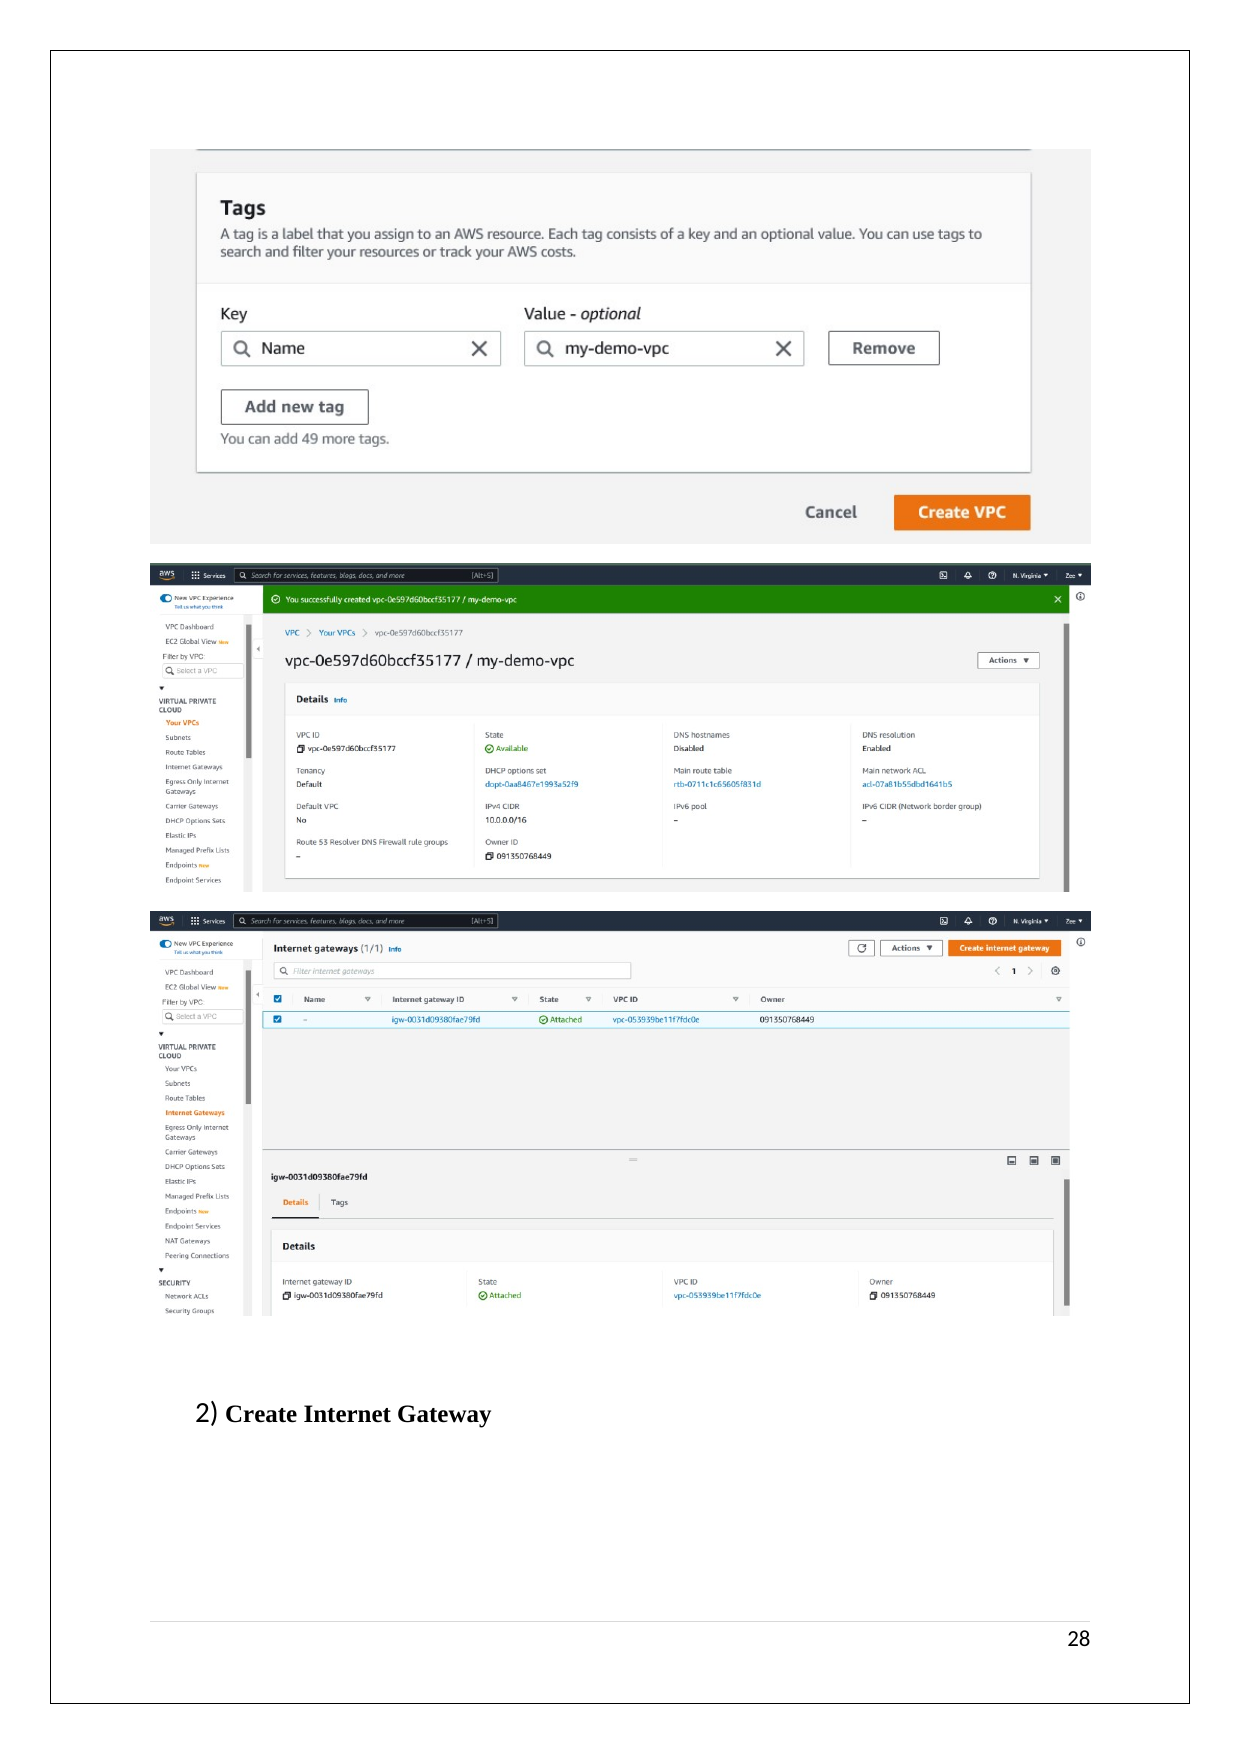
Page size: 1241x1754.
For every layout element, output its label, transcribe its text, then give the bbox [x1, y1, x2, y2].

picture [150, 149, 1091, 544]
picture [150, 911, 1091, 1316]
list Create Internet Gateway [195, 1394, 1090, 1429]
picture [150, 563, 1091, 892]
